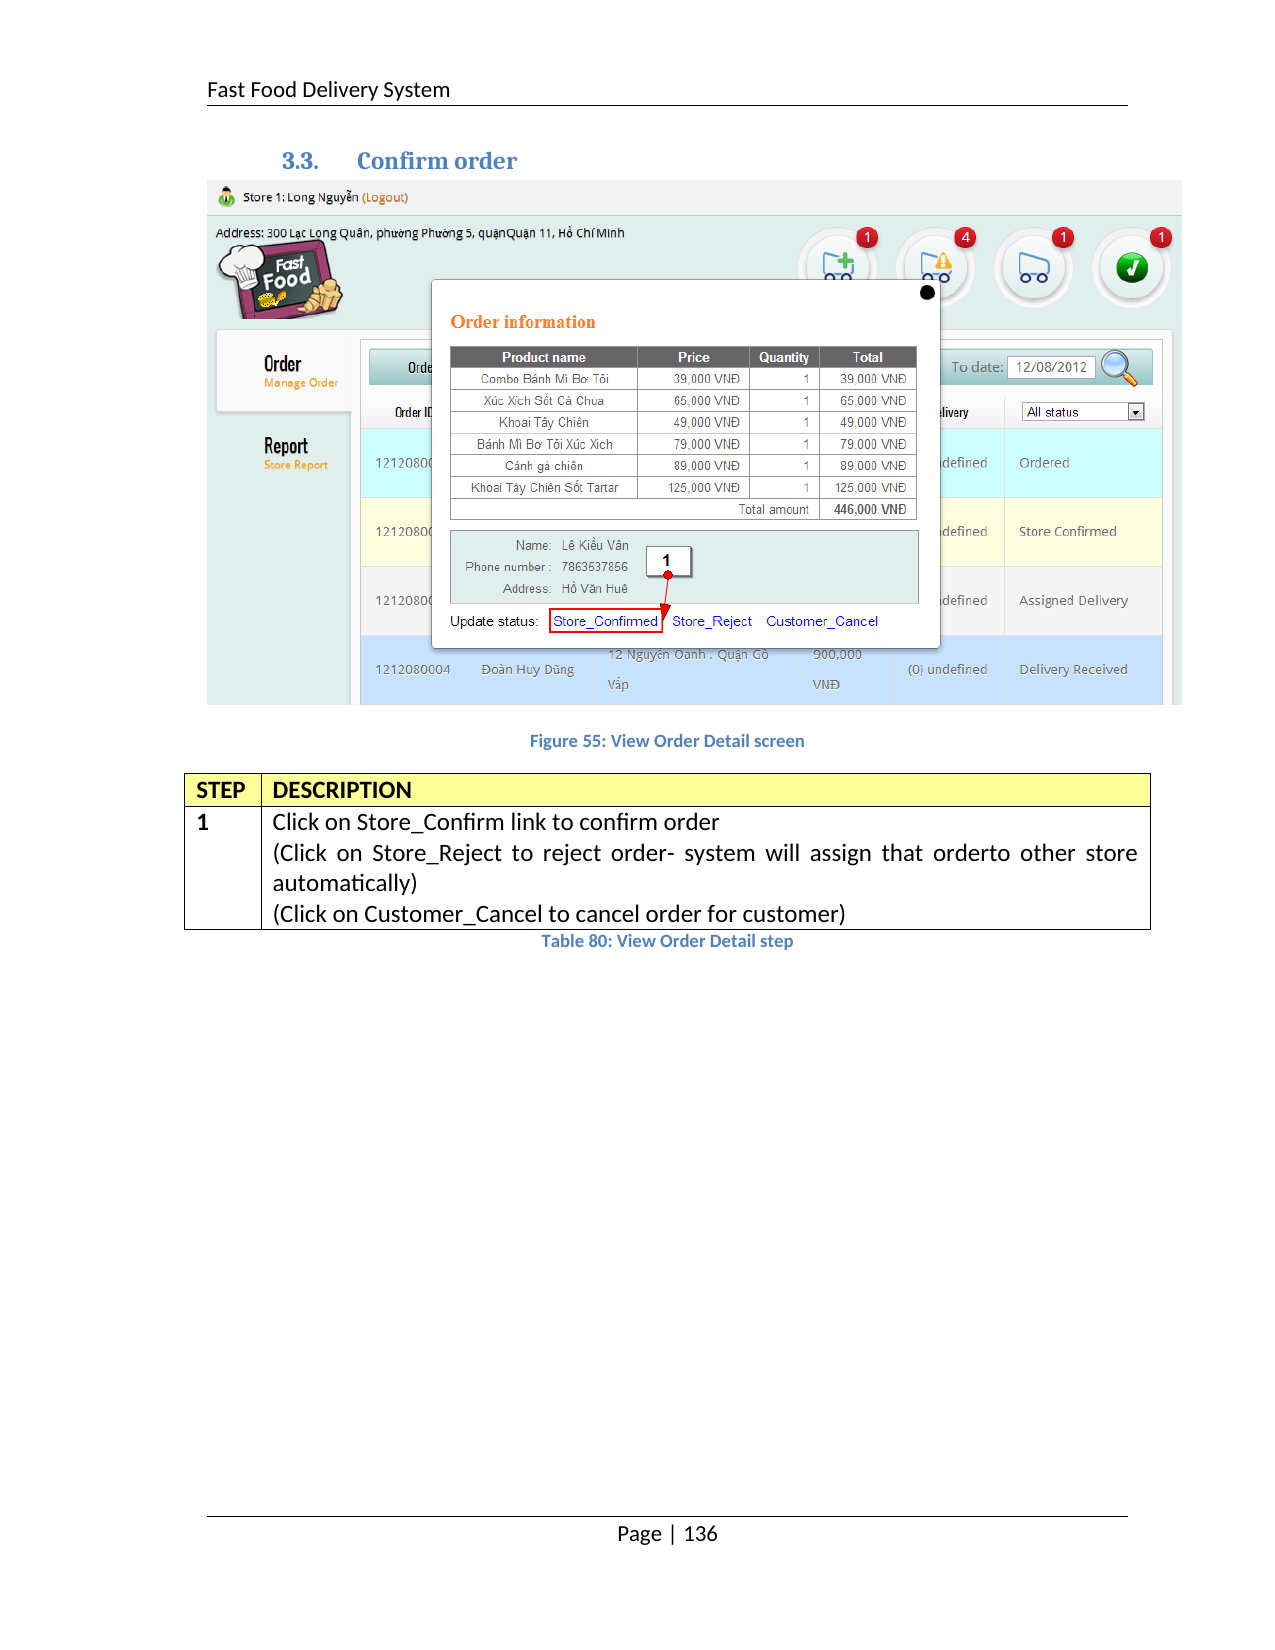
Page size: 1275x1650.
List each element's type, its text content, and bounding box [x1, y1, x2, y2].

subtitle Confirm order [282, 147, 1128, 176]
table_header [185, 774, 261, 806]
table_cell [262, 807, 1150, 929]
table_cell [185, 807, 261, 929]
picture [207, 180, 1182, 705]
text Figure 55: View Order Detail screen [207, 729, 1128, 752]
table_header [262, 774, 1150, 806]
